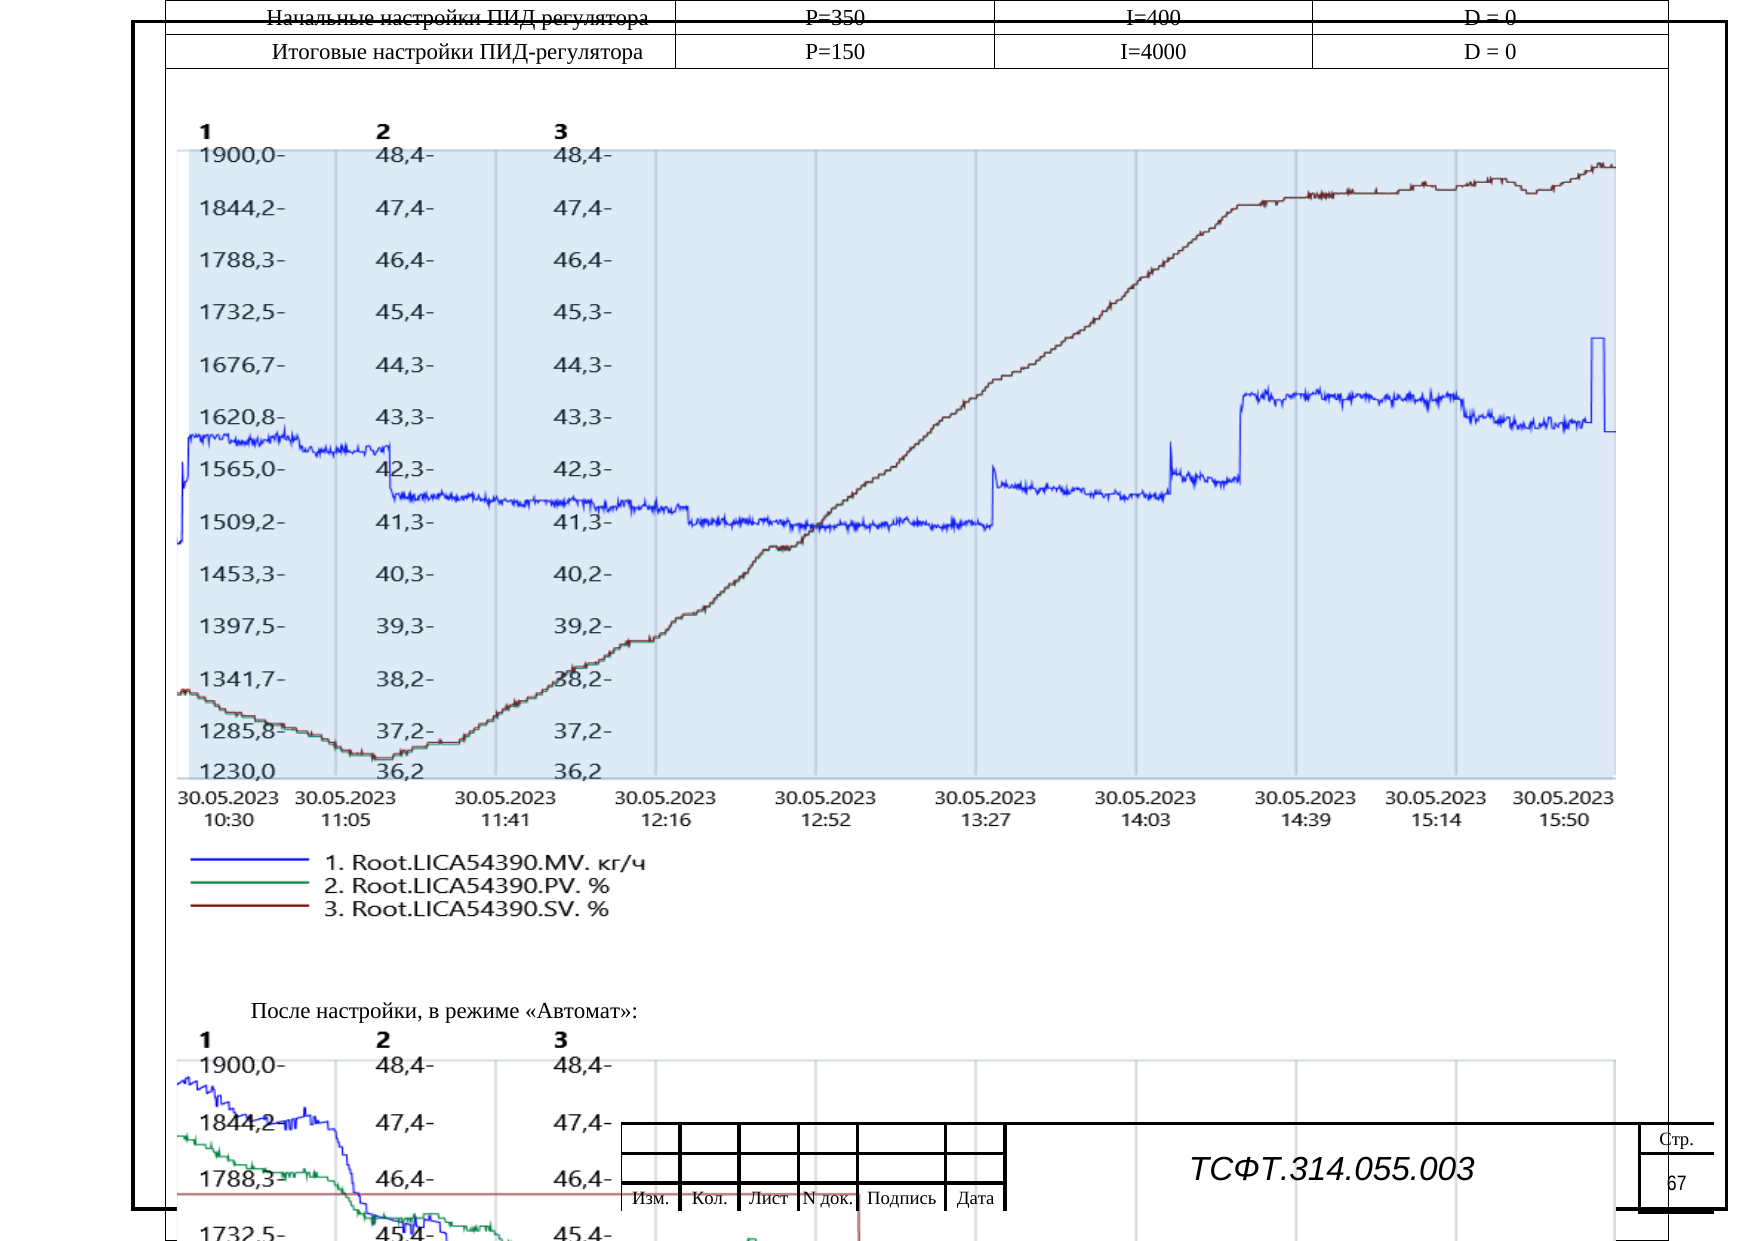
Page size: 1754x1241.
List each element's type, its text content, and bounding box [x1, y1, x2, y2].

picture [947, 1155, 1003, 1181]
picture [682, 1155, 737, 1181]
picture [176, 1023, 1616, 1241]
picture [176, 116, 1616, 922]
picture [947, 1125, 1003, 1152]
picture [741, 1155, 797, 1181]
table_cell I=4000 [995, 35, 1312, 67]
picture [800, 1125, 856, 1152]
picture [800, 1155, 856, 1181]
picture [682, 1125, 737, 1152]
table_header D = 0 [1313, 1, 1668, 34]
table_header P=350 [676, 1, 994, 34]
picture [741, 1125, 797, 1152]
table_header I=400 [995, 1, 1312, 34]
table_cell D = 0 [1313, 35, 1668, 67]
table_cell P=150 [676, 35, 994, 67]
table_cell После настройки, в режиме «Автомат»: [166, 69, 1668, 1240]
table_cell Итоговые настройки ПИД-регулятора [166, 35, 675, 67]
picture [859, 1155, 944, 1181]
table_header Начальные настройки ПИД регулятора [166, 1, 675, 34]
picture [859, 1125, 944, 1152]
picture [622, 1155, 678, 1181]
picture [622, 1125, 678, 1152]
